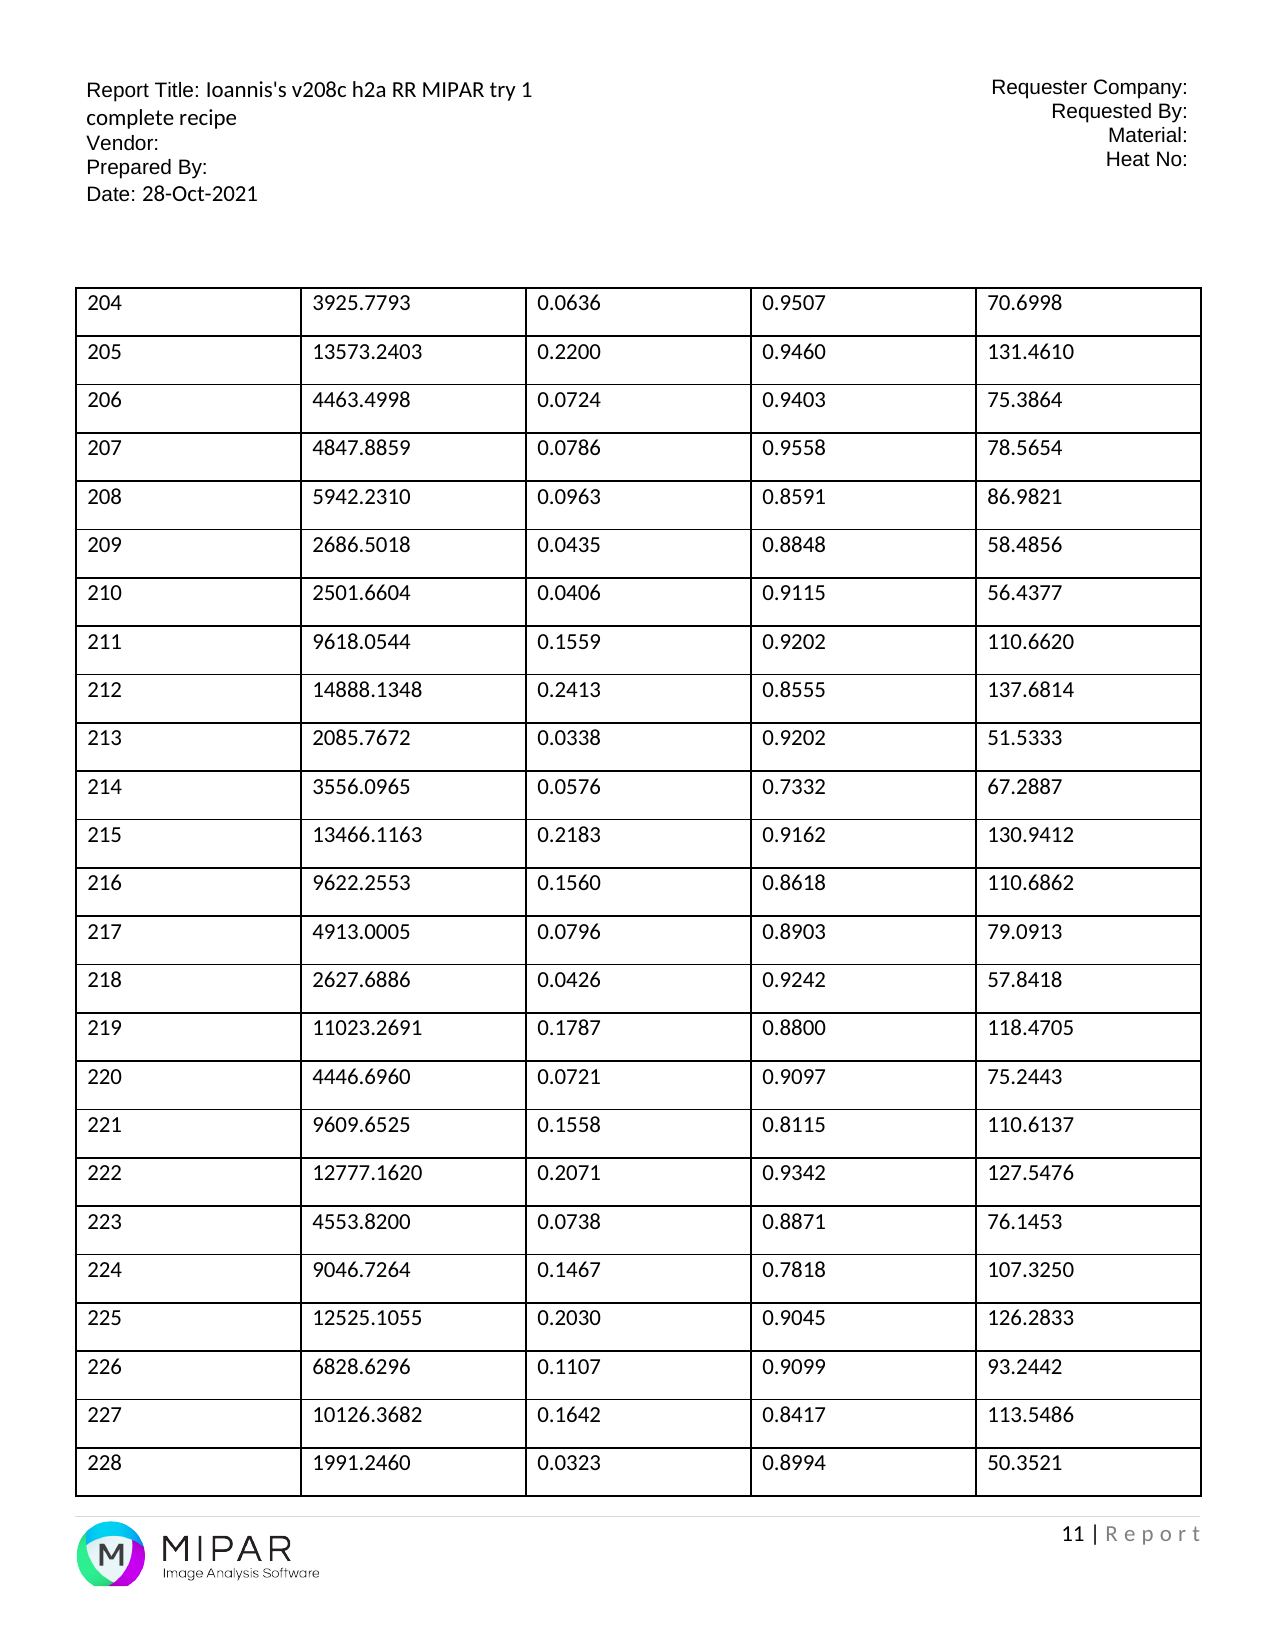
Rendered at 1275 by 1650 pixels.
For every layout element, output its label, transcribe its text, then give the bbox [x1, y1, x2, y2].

table_cell 4446.6960 [302, 1062, 525, 1109]
table_cell 226 [77, 1352, 300, 1399]
table_cell 227 [77, 1400, 300, 1447]
table_cell 224 [77, 1255, 300, 1302]
table_cell 4463.4998 [302, 385, 525, 432]
table_cell 0.0406 [527, 579, 750, 625]
table_cell 0.0796 [527, 917, 750, 964]
table_cell 0.1642 [527, 1400, 750, 1447]
table_cell 9618.0544 [302, 627, 525, 674]
table_cell 211 [77, 627, 300, 674]
table_cell 50.3521 [977, 1449, 1200, 1495]
table_cell 131.4610 [977, 337, 1200, 384]
table_cell 206 [77, 385, 300, 432]
table_cell 0.9045 [752, 1304, 975, 1350]
table_cell 0.0724 [527, 385, 750, 432]
table_cell 0.7332 [752, 772, 975, 819]
table_cell 0.9162 [752, 820, 975, 867]
table_cell 0.7818 [752, 1255, 975, 1302]
table_cell 126.2833 [977, 1304, 1200, 1350]
table_cell 0.9558 [752, 434, 975, 480]
table_cell 118.4705 [977, 1014, 1200, 1060]
table_cell 0.9202 [752, 724, 975, 770]
table_cell 76.1453 [977, 1207, 1200, 1254]
table_cell 127.5476 [977, 1159, 1200, 1205]
table_cell 4847.8859 [302, 434, 525, 480]
table_cell 110.6137 [977, 1110, 1200, 1157]
table_cell 13466.1163 [302, 820, 525, 867]
table_cell 207 [77, 434, 300, 480]
table_cell 217 [77, 917, 300, 964]
table_cell 214 [77, 772, 300, 819]
table_cell 219 [77, 1014, 300, 1060]
table_cell 220 [77, 1062, 300, 1109]
table_cell 0.1107 [527, 1352, 750, 1399]
table_cell 0.8591 [752, 482, 975, 529]
table_cell 0.1558 [527, 1110, 750, 1157]
table_cell 0.8871 [752, 1207, 975, 1254]
table_cell 0.9202 [752, 627, 975, 674]
table_cell 221 [77, 1110, 300, 1157]
table_cell 14888.1348 [302, 675, 525, 722]
table_cell 204 [77, 289, 300, 335]
table_cell 0.1787 [527, 1014, 750, 1060]
table_cell 216 [77, 869, 300, 915]
table_cell 9609.6525 [302, 1110, 525, 1157]
table_cell 0.1467 [527, 1255, 750, 1302]
table_cell 75.2443 [977, 1062, 1200, 1109]
table_cell 0.2200 [527, 337, 750, 384]
table_cell 0.2030 [527, 1304, 750, 1350]
table_cell 0.9097 [752, 1062, 975, 1109]
table_cell 137.6814 [977, 675, 1200, 722]
table_cell 10126.3682 [302, 1400, 525, 1447]
table_cell 0.1559 [527, 627, 750, 674]
table_cell 107.3250 [977, 1255, 1200, 1302]
table_cell 1991.2460 [302, 1449, 525, 1495]
table_cell 6828.6296 [302, 1352, 525, 1399]
table_cell 113.5486 [977, 1400, 1200, 1447]
table_cell 0.1560 [527, 869, 750, 915]
table_cell 0.9403 [752, 385, 975, 432]
table_cell 0.9099 [752, 1352, 975, 1399]
table_cell 0.8903 [752, 917, 975, 964]
table_cell 0.0435 [527, 530, 750, 577]
table_cell 218 [77, 965, 300, 1012]
table_cell 0.0721 [527, 1062, 750, 1109]
table_cell 210 [77, 579, 300, 625]
table_cell 79.0913 [977, 917, 1200, 964]
table_cell 212 [77, 675, 300, 722]
table_cell 0.0636 [527, 289, 750, 335]
table_cell 78.5654 [977, 434, 1200, 480]
table_cell 223 [77, 1207, 300, 1254]
table_cell 93.2442 [977, 1352, 1200, 1399]
table_cell 0.0786 [527, 434, 750, 480]
table_cell 0.9342 [752, 1159, 975, 1205]
table_cell 0.2071 [527, 1159, 750, 1205]
table_cell 5942.2310 [302, 482, 525, 529]
table_cell 0.9460 [752, 337, 975, 384]
table_cell 0.0576 [527, 772, 750, 819]
table_cell 0.0426 [527, 965, 750, 1012]
table_cell 0.0738 [527, 1207, 750, 1254]
table_cell 67.2887 [977, 772, 1200, 819]
table_cell 208 [77, 482, 300, 529]
table_cell 222 [77, 1159, 300, 1205]
table_cell 110.6862 [977, 869, 1200, 915]
table_cell 0.8115 [752, 1110, 975, 1157]
table_cell 2686.5018 [302, 530, 525, 577]
table_cell 3556.0965 [302, 772, 525, 819]
table_cell 0.8417 [752, 1400, 975, 1447]
table_cell 12525.1055 [302, 1304, 525, 1350]
table_cell 0.0963 [527, 482, 750, 529]
table_cell 2501.6604 [302, 579, 525, 625]
table_cell 110.6620 [977, 627, 1200, 674]
table_cell 0.9242 [752, 965, 975, 1012]
table_cell 0.8848 [752, 530, 975, 577]
table_cell 0.9507 [752, 289, 975, 335]
table_cell 11023.2691 [302, 1014, 525, 1060]
table_cell 57.8418 [977, 965, 1200, 1012]
table_cell 0.8618 [752, 869, 975, 915]
table_cell 213 [77, 724, 300, 770]
table_cell 209 [77, 530, 300, 577]
table_cell 228 [77, 1449, 300, 1495]
table_cell 0.2413 [527, 675, 750, 722]
table_cell 0.8800 [752, 1014, 975, 1060]
table_cell 9046.7264 [302, 1255, 525, 1302]
table_cell 130.9412 [977, 820, 1200, 867]
table_cell 3925.7793 [302, 289, 525, 335]
table_cell 215 [77, 820, 300, 867]
table_cell 13573.2403 [302, 337, 525, 384]
table_cell 4553.8200 [302, 1207, 525, 1254]
table_cell 205 [77, 337, 300, 384]
table_cell 0.2183 [527, 820, 750, 867]
table_cell 0.8994 [752, 1449, 975, 1495]
table_cell 2085.7672 [302, 724, 525, 770]
table_cell 0.0323 [527, 1449, 750, 1495]
table_cell 51.5333 [977, 724, 1200, 770]
table_cell 70.6998 [977, 289, 1200, 335]
table_cell 0.8555 [752, 675, 975, 722]
table_cell 2627.6886 [302, 965, 525, 1012]
table_cell 225 [77, 1304, 300, 1350]
table_cell 58.4856 [977, 530, 1200, 577]
table_cell 56.4377 [977, 579, 1200, 625]
table_cell 9622.2553 [302, 869, 525, 915]
table_cell 0.0338 [527, 724, 750, 770]
table_cell 75.3864 [977, 385, 1200, 432]
table_cell 86.9821 [977, 482, 1200, 529]
table_cell 4913.0005 [302, 917, 525, 964]
table_cell 0.9115 [752, 579, 975, 625]
picture [75, 1520, 319, 1586]
table_cell 12777.1620 [302, 1159, 525, 1205]
